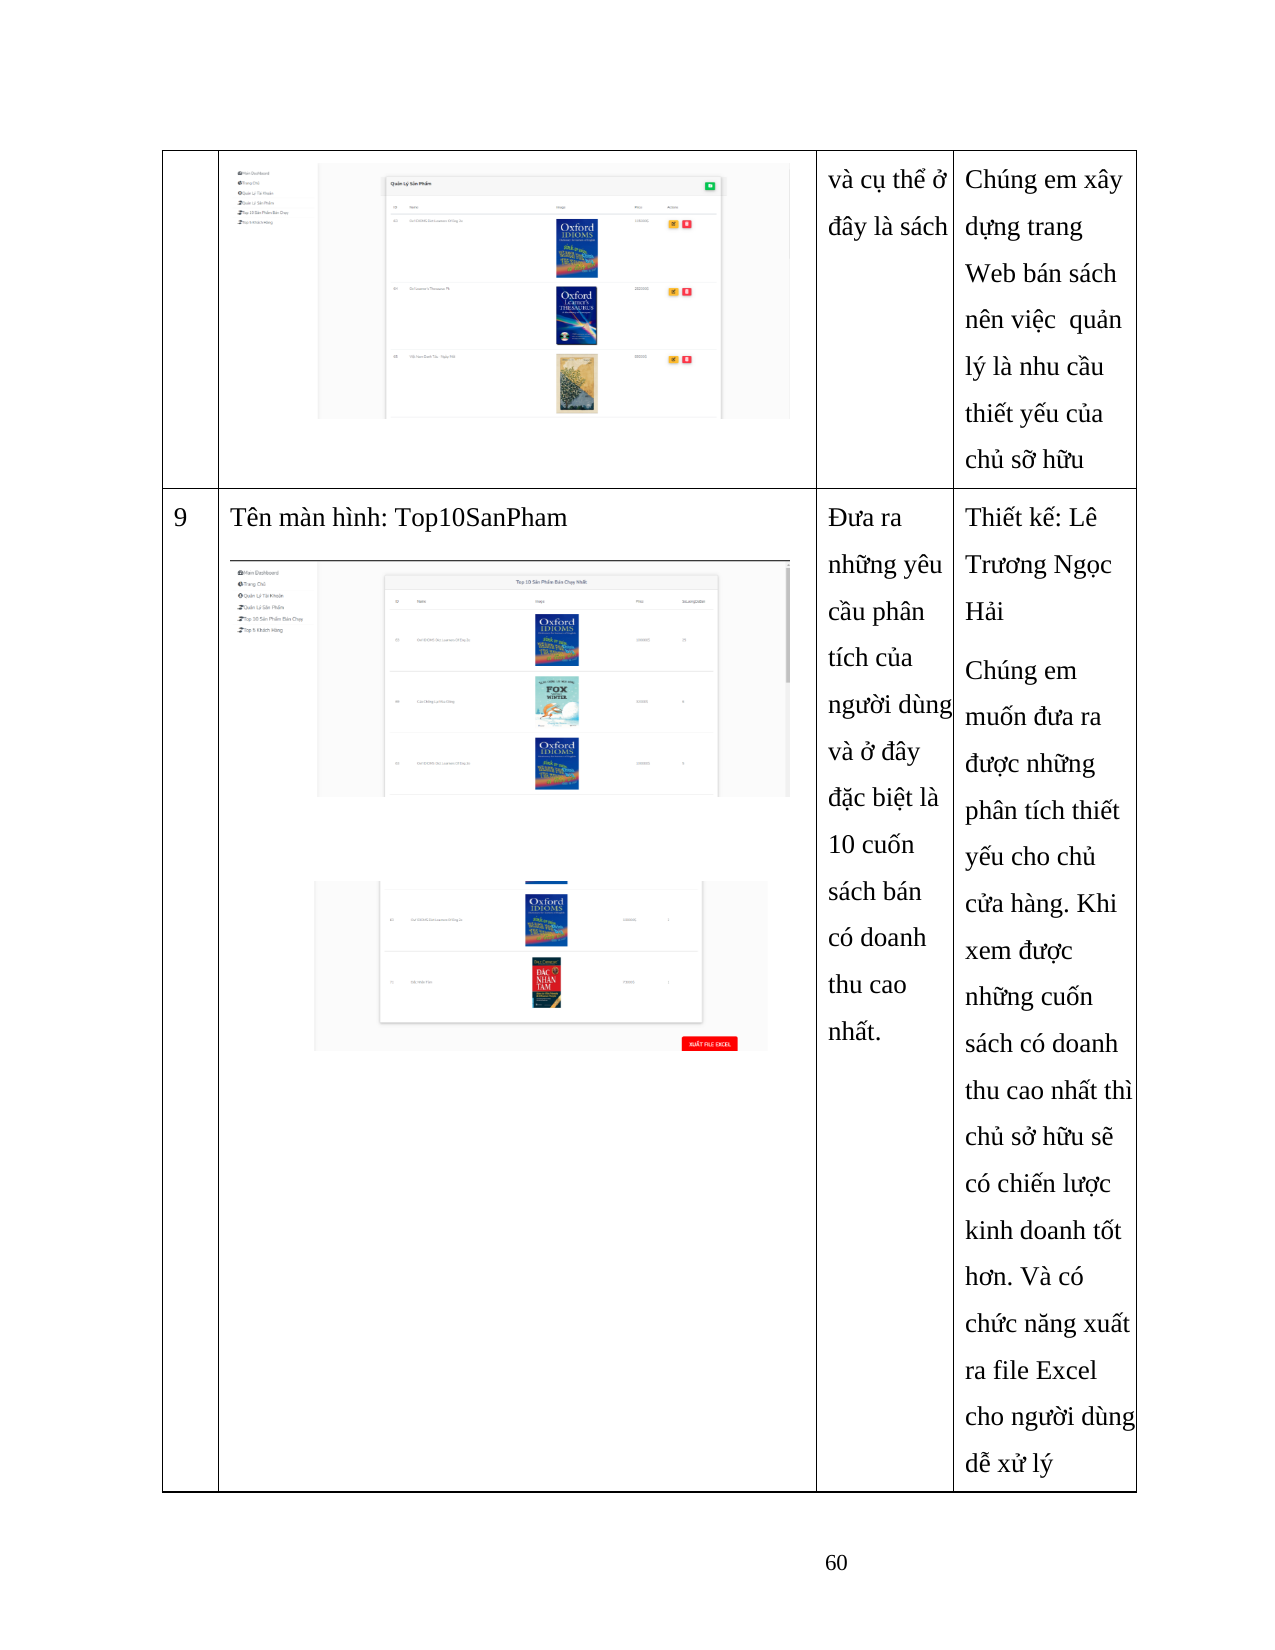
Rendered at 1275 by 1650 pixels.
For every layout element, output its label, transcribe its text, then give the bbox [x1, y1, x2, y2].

picture [230, 163, 790, 419]
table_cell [219, 151, 816, 488]
table_cell Tên màn hình: Top10SanPham [219, 489, 816, 1491]
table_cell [954, 151, 1136, 488]
picture [230, 881, 768, 1051]
picture [230, 560, 790, 797]
table_cell 8 [163, 151, 218, 488]
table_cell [817, 151, 953, 488]
table_cell 9 [163, 489, 218, 1491]
table_cell Thiết kế: Lê Trương Ngọc Hải Chúng em muốn đưa ra được những phân tích thiết yếu cho chủ cửa hàng. Khi xem được những cuốn sách có doanh thu cao nhất thì chủ sở hữu sẽ có chiến lược kinh doanh tốt hơn. Và có chức năng xuất ra file Excel cho người dùng dễ xử lý [954, 489, 1136, 1491]
table_cell Đưa ra những yêu cầu phân tích của người dùng và ở đây đặc biệt là 10 cuốn sách bán có doanh thu cao nhất. [817, 489, 953, 1491]
